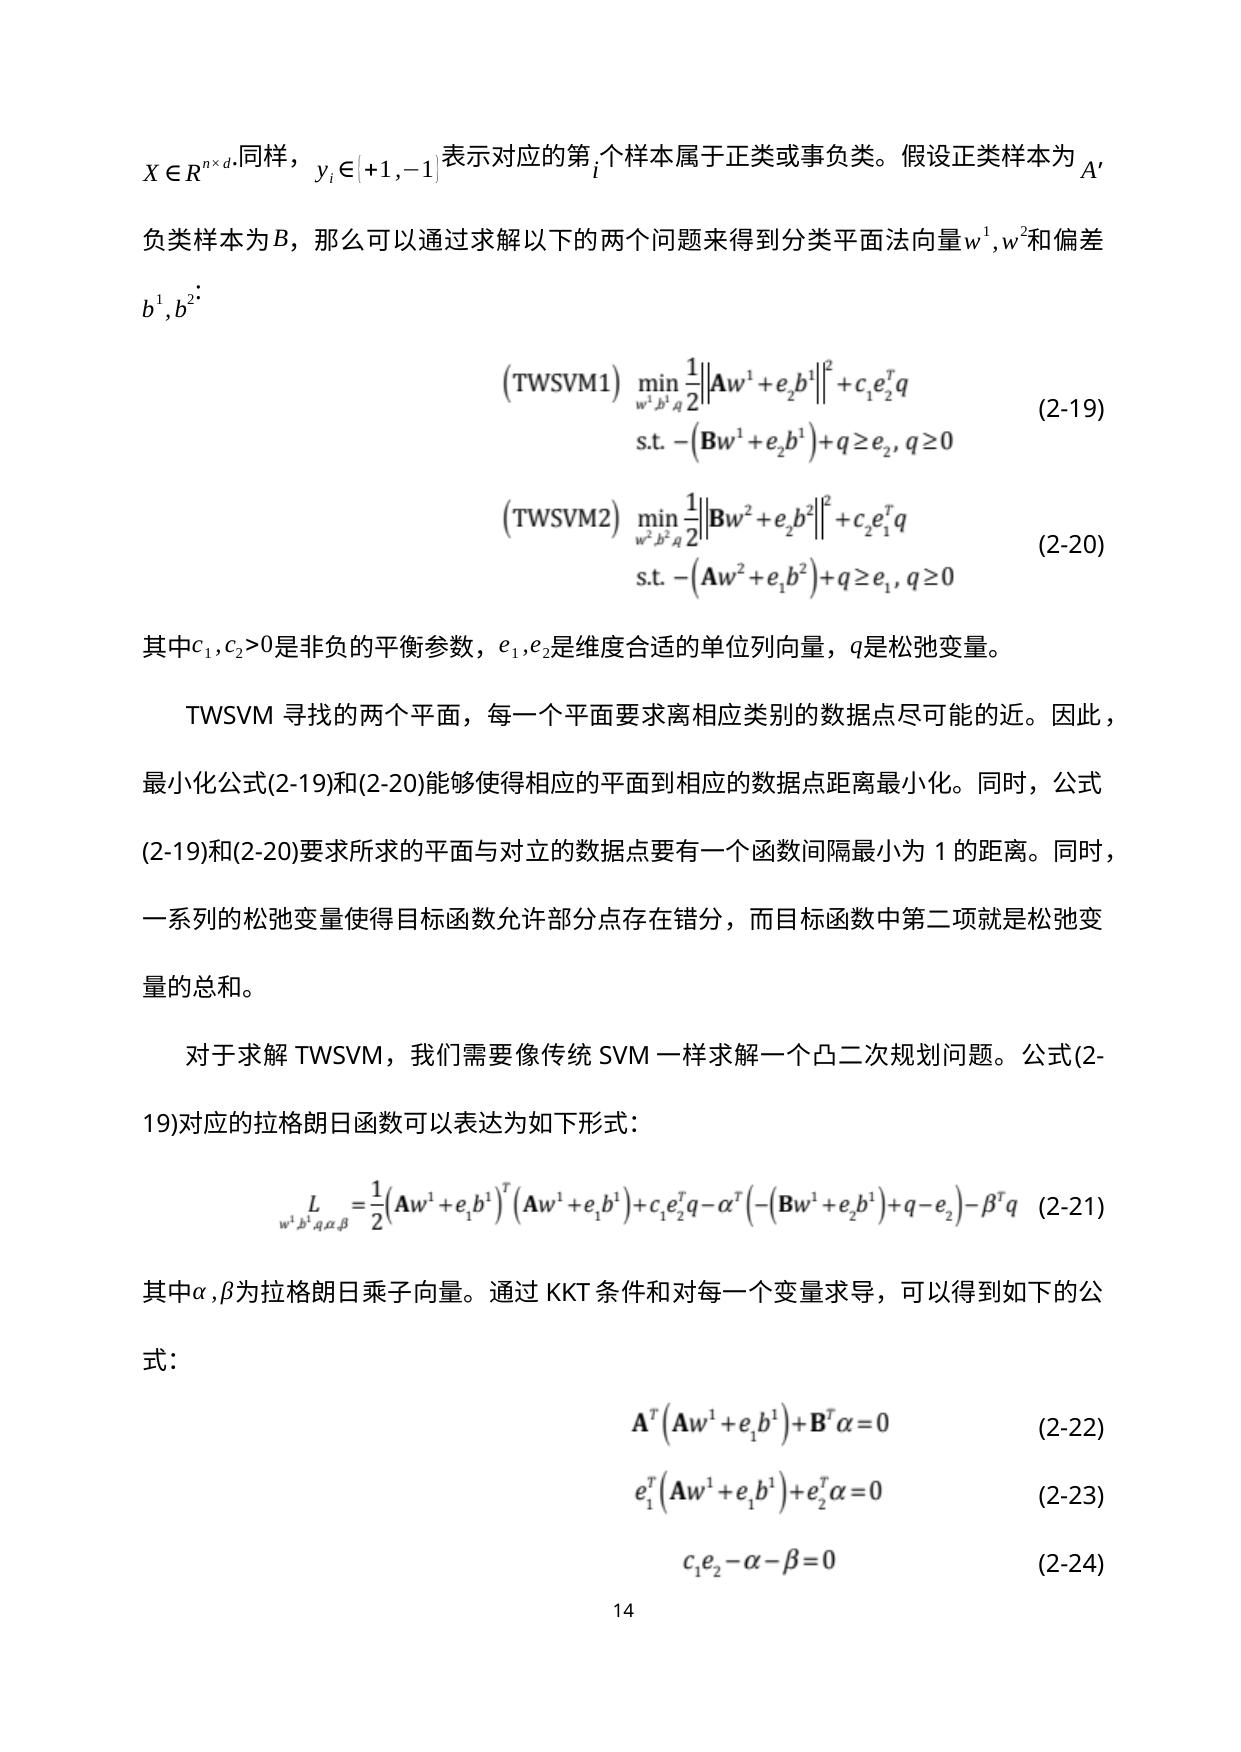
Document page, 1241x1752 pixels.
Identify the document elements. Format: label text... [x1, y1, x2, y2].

text 其中是非负的平衡参数，是维度合适的单位列向量，是松弛变量。 [142, 612, 1104, 680]
text (2-19) [142, 340, 1104, 476]
text (2-21) [142, 1155, 1104, 1257]
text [142, 136, 1104, 340]
text 对于求解TWSVM，我们需要像传统SVM一样求解一个凸二次规划问题。公式(2-19)对应的拉格朗日函数可以表达为如下形式： [142, 1019, 1104, 1155]
text (2-20) [142, 476, 1104, 612]
text 其中为拉格朗日乘子向量。通过KKT条件和对每一个变量求导，可以得到如下的公式： [142, 1257, 1104, 1393]
text (2-24) [142, 1529, 1104, 1597]
text (2-23) [142, 1461, 1104, 1529]
text TWSVM 寻找的两个平面，每一个平面要求离相应类别的数据点尽可能的近。因此，最小化公式(2-19)和(2-20)能够使得相应的平面到相应的数据点距离最小化。同时，公式(2-19)和(2-20)要求所求的平面与对立的数据点要有一个函数间隔最小为1的距离。同时，一系列的松弛变量使得目标函数允许部分点存在错分，而目标函数中第二项就是松弛变量的总和。 [142, 680, 1104, 1019]
text (2-22) [142, 1393, 1104, 1461]
